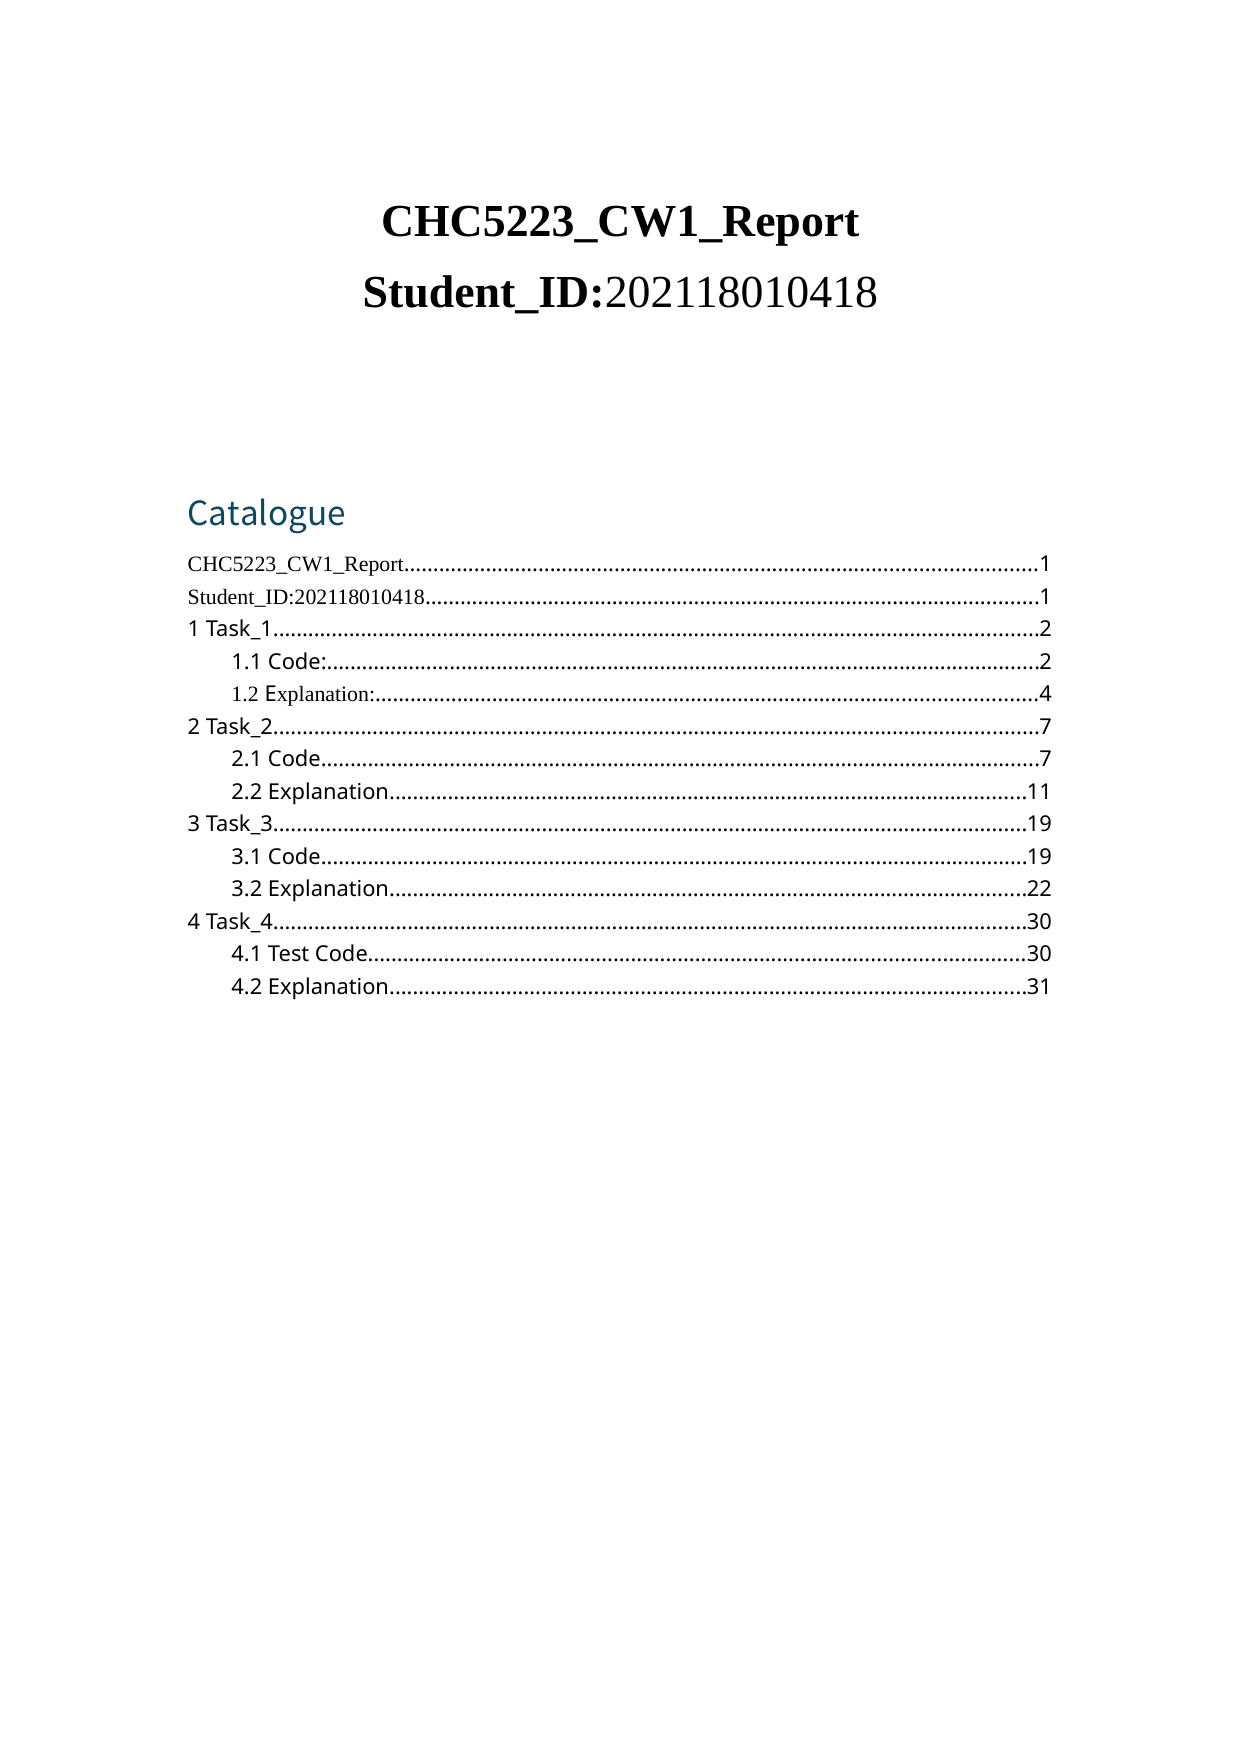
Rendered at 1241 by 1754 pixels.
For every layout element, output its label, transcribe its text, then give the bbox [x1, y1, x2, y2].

title CHC5223_CW1_Report [187, 187, 1053, 252]
text Student_ID:202118010418 [187, 258, 1053, 323]
